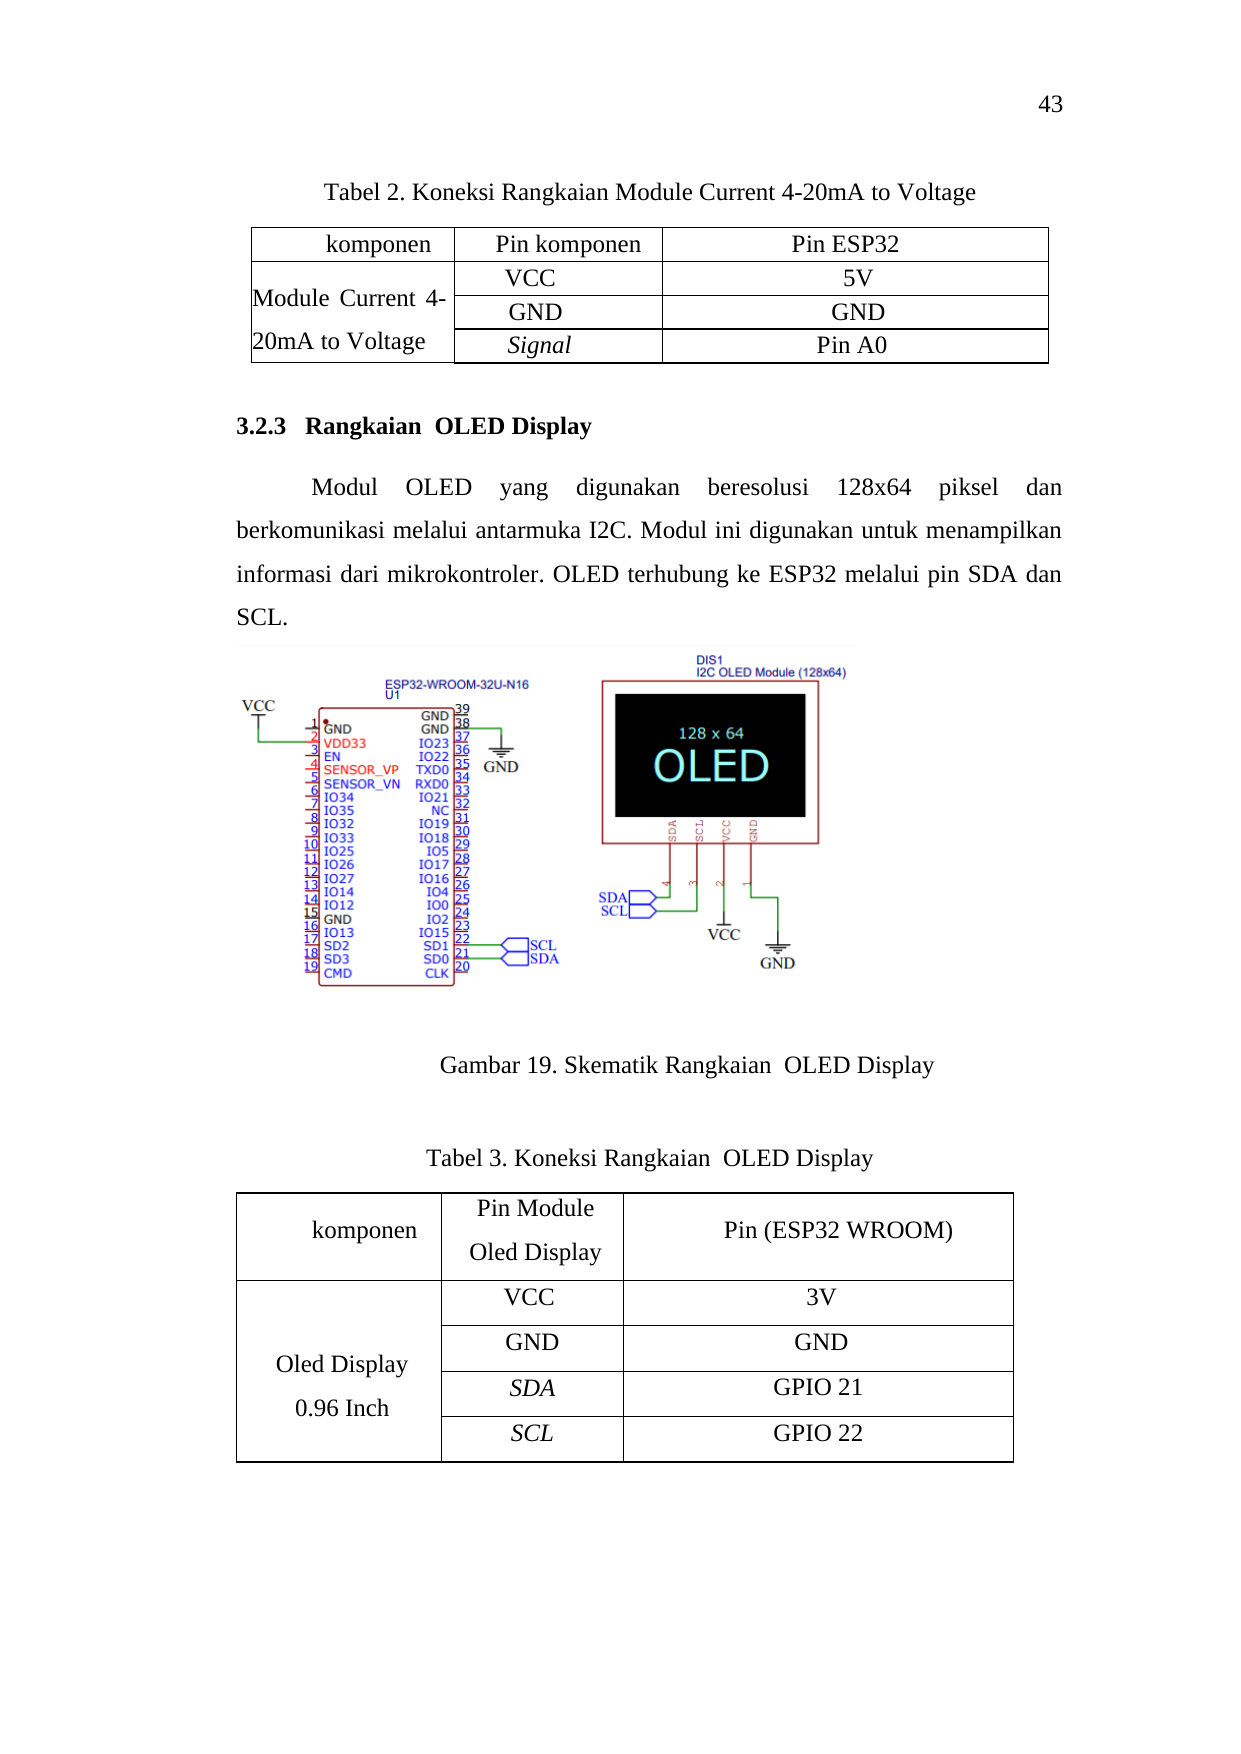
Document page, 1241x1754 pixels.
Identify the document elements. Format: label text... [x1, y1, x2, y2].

table_cell Module Current 4-20mA to Voltage [252, 262, 454, 362]
table_cell Pin A0 [663, 330, 1048, 362]
table_cell GPIO 21 [624, 1372, 1013, 1416]
table_cell VCC [455, 262, 662, 294]
table_header Pin ESP32 [663, 228, 1048, 261]
table_cell GND [442, 1326, 623, 1371]
table_cell Oled Display 0.96 Inch [237, 1281, 441, 1461]
table_header komponen [252, 228, 454, 261]
table_header komponen [237, 1194, 441, 1280]
table_cell GND [663, 296, 1048, 328]
table_cell Signal [455, 330, 662, 362]
text Modul OLED yang digunakan beresolusi 128x64 piksel dan berkomunikasi melalui antarmuka I2C. Modul ini digunakan untuk menampilkan informasi dari mikrokontroler. OLED terhubung ke ESP32 melalui pin SDA dan SCL. [236, 472, 1063, 631]
table_cell GND [455, 296, 662, 328]
picture [236, 645, 853, 993]
table_cell GPIO 22 [624, 1417, 1013, 1461]
table_cell SCL [442, 1417, 623, 1461]
table_cell SDA [442, 1372, 623, 1416]
table_cell VCC [442, 1281, 623, 1325]
table_cell GND [624, 1326, 1013, 1371]
table_header Pin (ESP32 WROOM) [624, 1194, 1013, 1280]
table_cell 3V [624, 1281, 1013, 1325]
table_header Pin Module Oled Display [442, 1194, 623, 1280]
table_header Pin komponen [455, 228, 662, 261]
subtitle 3.2.3 Rangkaian OLED Display [236, 411, 1063, 439]
table_cell 5V [663, 262, 1048, 294]
